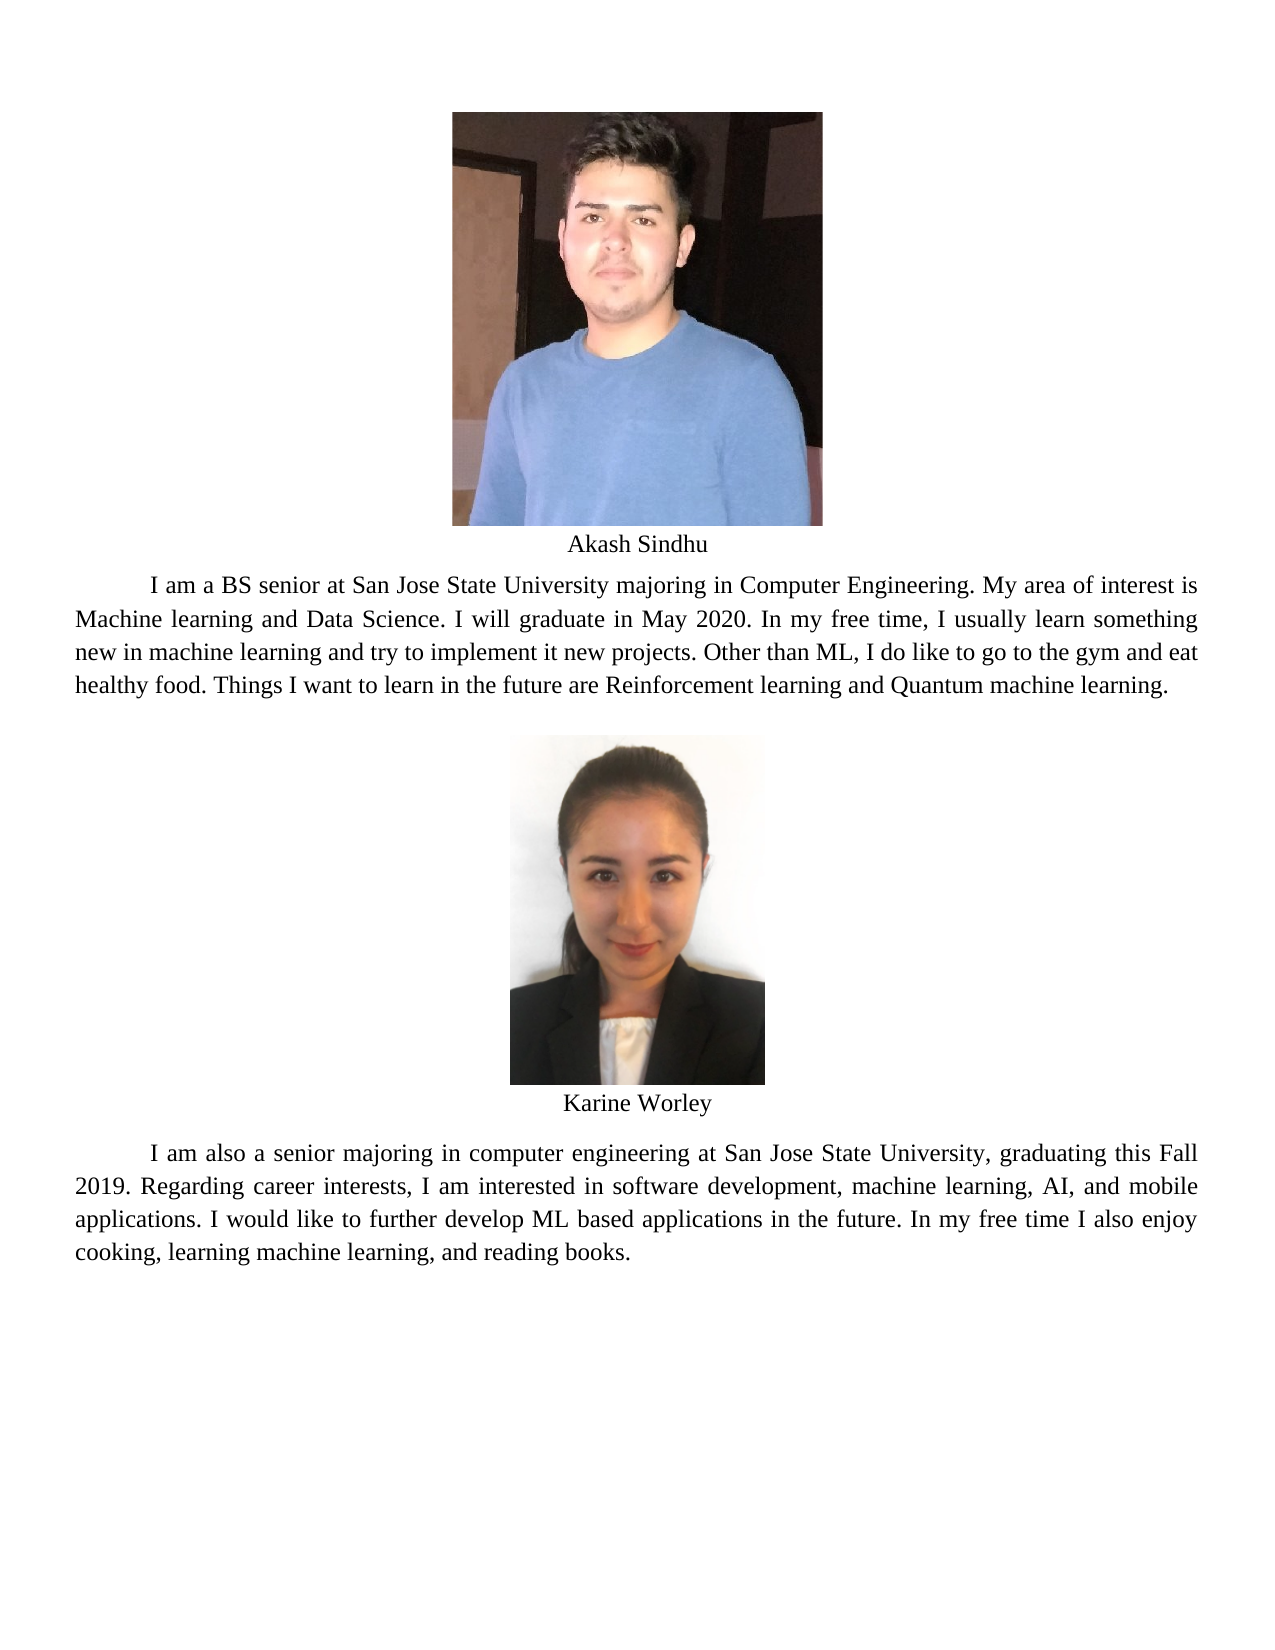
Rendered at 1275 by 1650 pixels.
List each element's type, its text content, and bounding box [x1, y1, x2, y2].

picture [452, 112, 823, 526]
text I am also a senior majoring in computer engineering at San Jose State University, graduating this Fall 2019. Regarding career interests, I am interested in software development, machine learning, AI, and mobile applications. I would like to further develop ML based applications in the future. In my free time I also enjoy cooking, learning machine learning, and reading books. [75, 1138, 1200, 1266]
text Akash Sindhu [75, 529, 1200, 558]
picture [510, 735, 765, 1085]
text Karine Worley [75, 1088, 1200, 1117]
text I am a BS senior at San Jose State University majoring in Computer Engineering. My area of interest is Machine learning and Data Science. I will graduate in May 2020. In my free time, I usually learn something new in machine learning and try to implement it new projects. Other than ML, I do like to go to the gym and eat healthy food. Things I want to learn in the future are Reinforcement learning and Quantum machine learning. [75, 571, 1200, 698]
